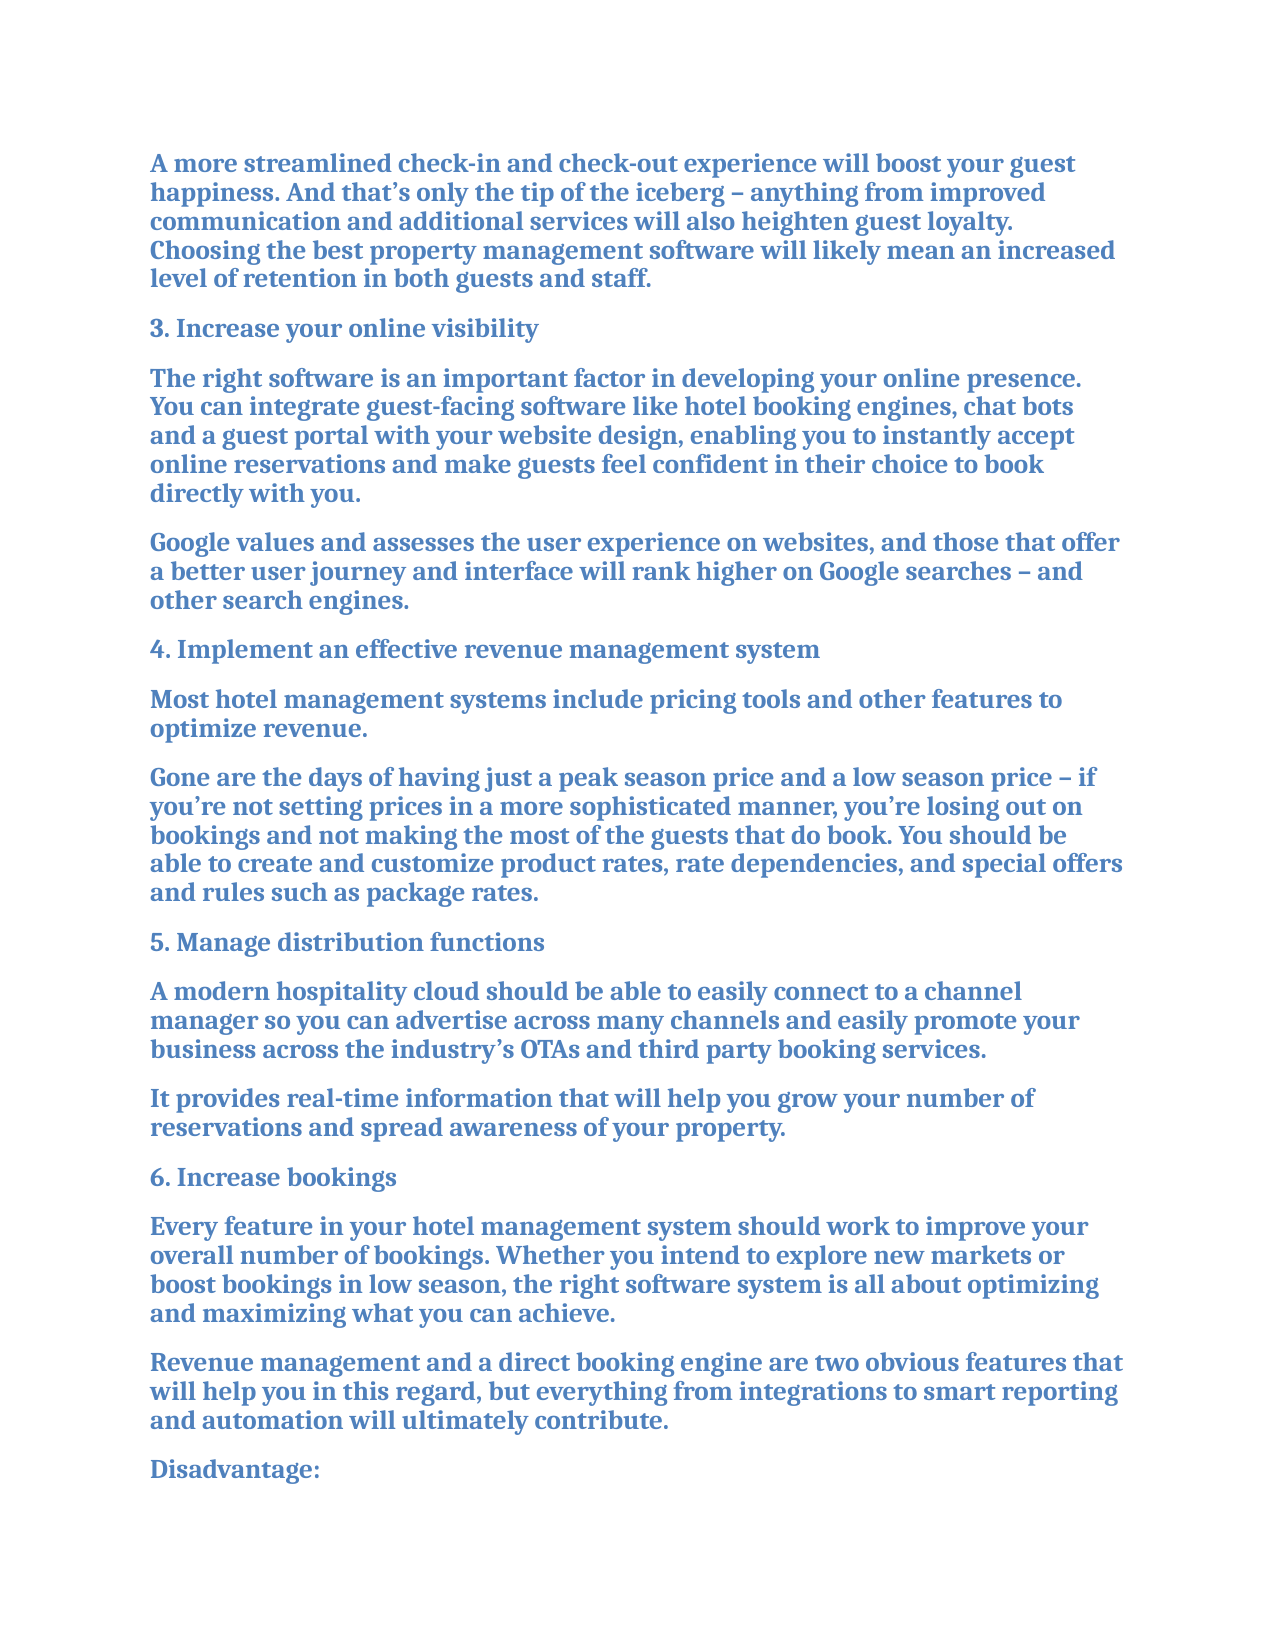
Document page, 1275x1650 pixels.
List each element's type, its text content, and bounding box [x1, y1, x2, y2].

text 3. Increase your online visibility [150, 314, 1125, 343]
text Google values and assesses the user experience on websites, and those that offer a better user journey and interface will rank higher on Google searches – and other search engines. [150, 529, 1125, 615]
text It provides real-time information that will help you grow your number of reservations and spread awareness of your property. [150, 1085, 1125, 1142]
text Disadvantage: [150, 1456, 1125, 1484]
text Gone are the days of having just a peak season price and a low season price – if you’re not setting prices in a more sophisticated manner, you’re losing out on bookings and not making the most of the guests that do book. You should be able to create and customize product rates, rate dependencies, and special offers and rules such as package rates. [150, 764, 1125, 907]
text Most hotel management systems include pricing tools and other features to optimize revenue. [150, 685, 1125, 743]
text Revenue management and a direct booking engine are two obvious features that will help you in this regard, but everything from integrations to smart reporting and automation will ultimately contribute. [150, 1349, 1125, 1435]
text A more streamlined check-in and check-out experience will boost your guest happiness. And that’s only the tip of the iceberg – anything from improved communication and additional services will also heighten guest loyalty. Choosing the best property management software will likely mean an increased level of retention in both guests and staff. [150, 150, 1125, 294]
text 4. Implement an effective revenue management system [150, 636, 1125, 664]
text Every feature in your hotel management system should work to improve your overall number of bookings. Whether you intend to explore new markets or boost bookings in low season, the right software system is all about optimizing and maximizing what you can achieve. [150, 1213, 1125, 1328]
text 5. Manage distribution functions [150, 928, 1125, 957]
text The right software is an important factor in developing your online presence. You can integrate guest-facing software like hotel booking engines, chat bots and a guest portal with your website design, enabling you to instantly accept online reservations and make guests feel confident in their choice to book directly with you. [150, 364, 1125, 508]
text A modern hospitality cloud should be able to easily connect to a channel manager so you can advertise across many channels and easily promote your business across the industry’s OTAs and third party booking services. [150, 978, 1125, 1064]
text 6. Increase bookings [150, 1163, 1125, 1192]
